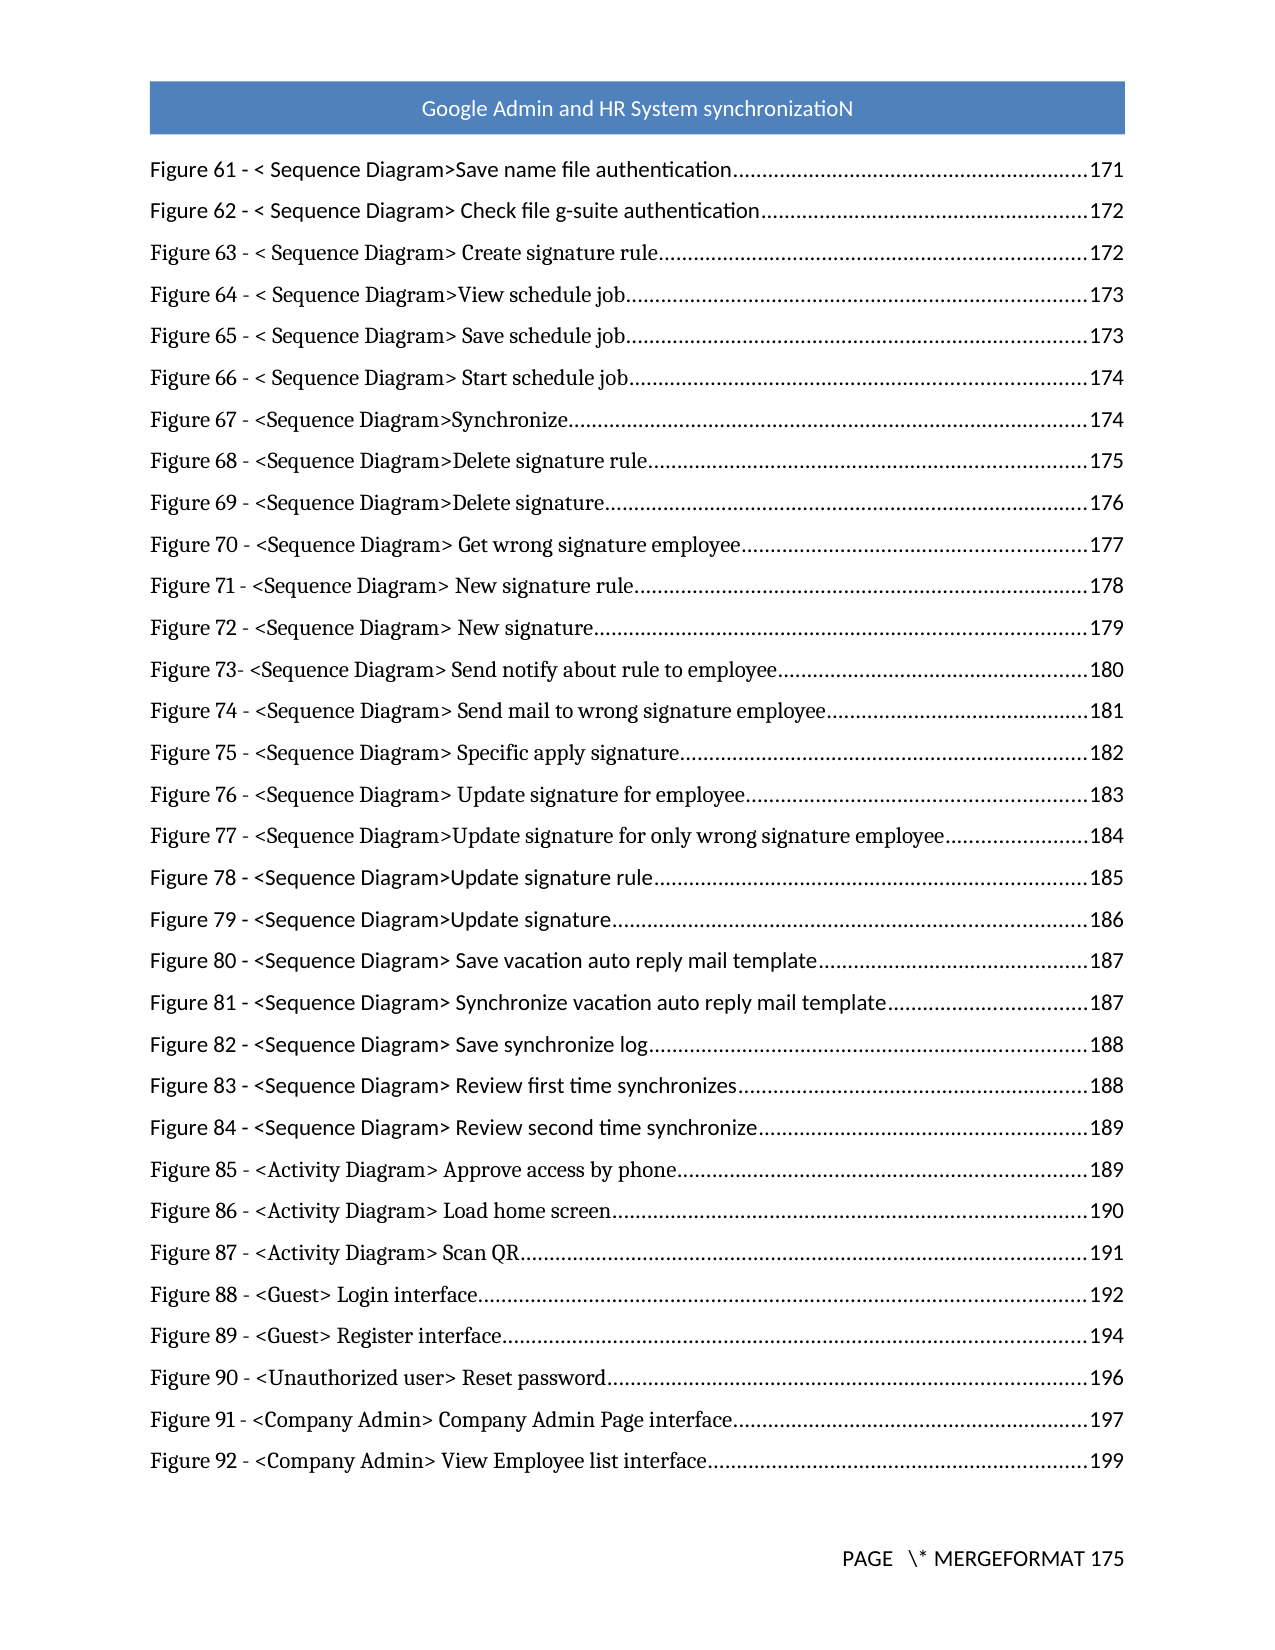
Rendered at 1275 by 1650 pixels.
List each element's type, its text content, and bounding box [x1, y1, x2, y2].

text Figure 72 - <Sequence Diagram> New signature 179 [150, 608, 1125, 646]
text Figure 73- <Sequence Diagram> Send notify about rule to employee 180 [150, 650, 1125, 687]
text Figure 82 - <Sequence Diagram> Save synchronize log 188 [150, 1025, 1125, 1062]
text Figure 90 - <Unauthorized user> Reset password 196 [150, 1358, 1125, 1396]
text Figure 66 - < Sequence Diagram> Start schedule job 174 [150, 358, 1125, 396]
text Figure 80 - <Sequence Diagram> Save vacation auto reply mail template 187 [150, 942, 1125, 979]
text Figure 64 - < Sequence Diagram>View schedule job 173 [150, 275, 1125, 312]
text Figure 79 - <Sequence Diagram>Update signature 186 [150, 900, 1125, 937]
text Figure 78 - <Sequence Diagram>Update signature rule 185 [150, 858, 1125, 896]
text Figure 91 - <Company Admin> Company Admin Page interface 197 [150, 1400, 1125, 1437]
text Figure 63 - < Sequence Diagram> Create signature rule 172 [150, 233, 1125, 271]
text Figure 75 - <Sequence Diagram> Specific apply signature 182 [150, 733, 1125, 771]
text Figure 92 - <Company Admin> View Employee list interface 199 [150, 1442, 1125, 1479]
text Figure 62 - < Sequence Diagram> Check file g-suite authentication 172 [150, 192, 1125, 229]
text Figure 74 - <Sequence Diagram> Send mail to wrong signature employee 181 [150, 692, 1125, 729]
text Figure 71 - <Sequence Diagram> New signature rule 178 [150, 567, 1125, 604]
text Figure 77 - <Sequence Diagram>Update signature for only wrong signature employee 184 [150, 817, 1125, 854]
text Figure 88 - <Guest> Login interface 192 [150, 1275, 1125, 1312]
text Figure 87 - <Activity Diagram> Scan QR 191 [150, 1233, 1125, 1271]
text Figure 85 - <Activity Diagram> Approve access by phone 189 [150, 1150, 1125, 1187]
text Figure 61 - < Sequence Diagram>Save name file authentication 171 [150, 150, 1125, 187]
text Figure 86 - <Activity Diagram> Load home screen 190 [150, 1192, 1125, 1229]
text Figure 76 - <Sequence Diagram> Update signature for employee 183 [150, 775, 1125, 812]
text Figure 68 - <Sequence Diagram>Delete signature rule 175 [150, 442, 1125, 479]
text Figure 81 - <Sequence Diagram> Synchronize vacation auto reply mail template 187 [150, 983, 1125, 1021]
text Figure 70 - <Sequence Diagram> Get wrong signature employee 177 [150, 525, 1125, 562]
text Figure 89 - <Guest> Register interface 194 [150, 1317, 1125, 1354]
text Figure 84 - <Sequence Diagram> Review second time synchronize 189 [150, 1108, 1125, 1146]
text Figure 83 - <Sequence Diagram> Review first time synchronizes 188 [150, 1067, 1125, 1104]
text Figure 67 - <Sequence Diagram>Synchronize 174 [150, 400, 1125, 437]
text Figure 69 - <Sequence Diagram>Delete signature 176 [150, 483, 1125, 521]
text Figure 65 - < Sequence Diagram> Save schedule job 173 [150, 317, 1125, 354]
